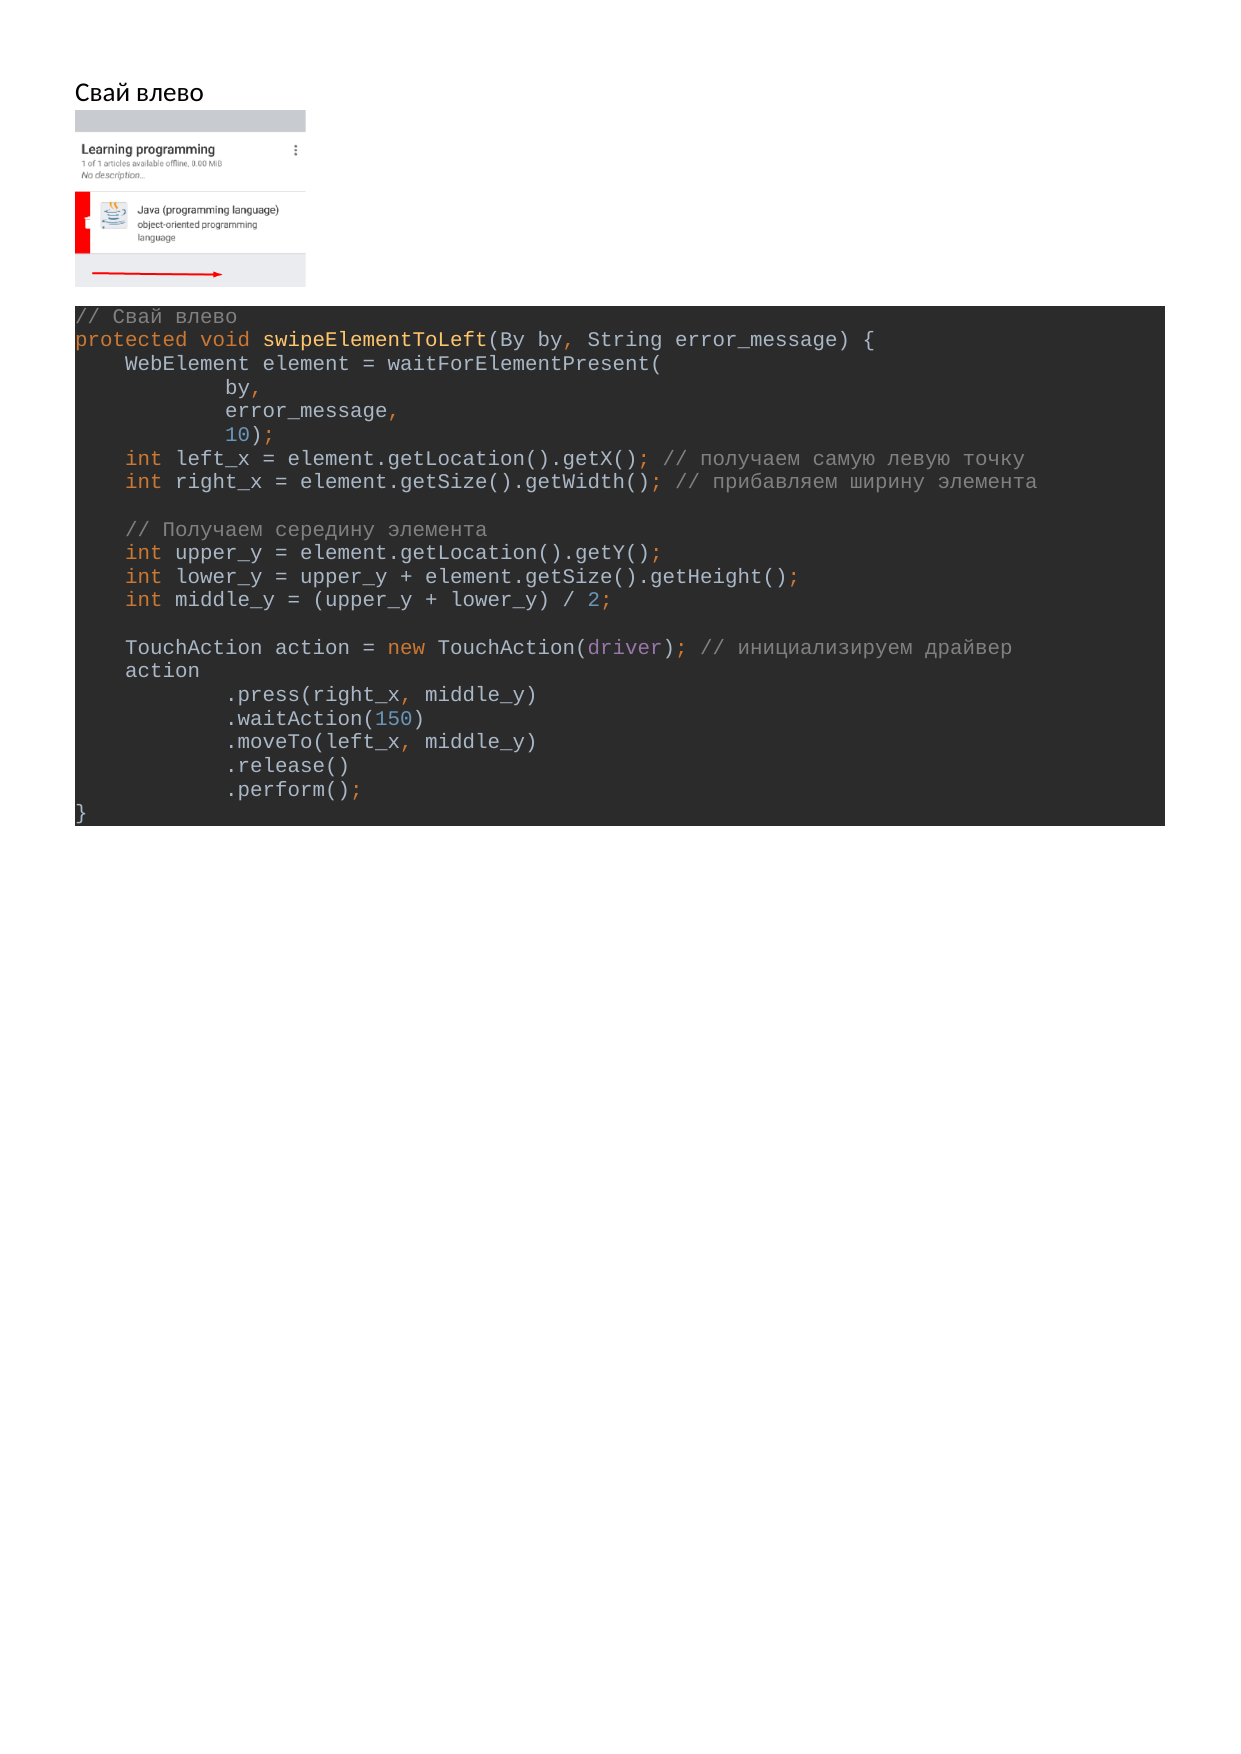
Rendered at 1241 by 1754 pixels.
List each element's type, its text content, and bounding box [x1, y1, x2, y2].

text // Свай влево protected void swipeElementToLeft(By by, String error_message) { WebElement element = waitForElementPresent( by, error_message, 10); int left_x = element.getLocation().getX(); // получаем самую левую точку int right_x = element.getSize().getWidth(); // прибавляем ширину элемента // Получаем середину элемента int upper_y = element.getLocation().getY(); int lower_y = upper_y + element.getSize().getHeight(); int middle_y = (upper_y + lower_y) / 2; TouchAction action = new TouchAction(driver); // инициализируем драйвер action .press(right_x, middle_y) .waitAction(150) .moveTo(left_x, middle_y) .release() .perform(); } [75, 306, 1165, 826]
picture [75, 110, 306, 287]
subtitle Свай влево [75, 75, 1165, 108]
